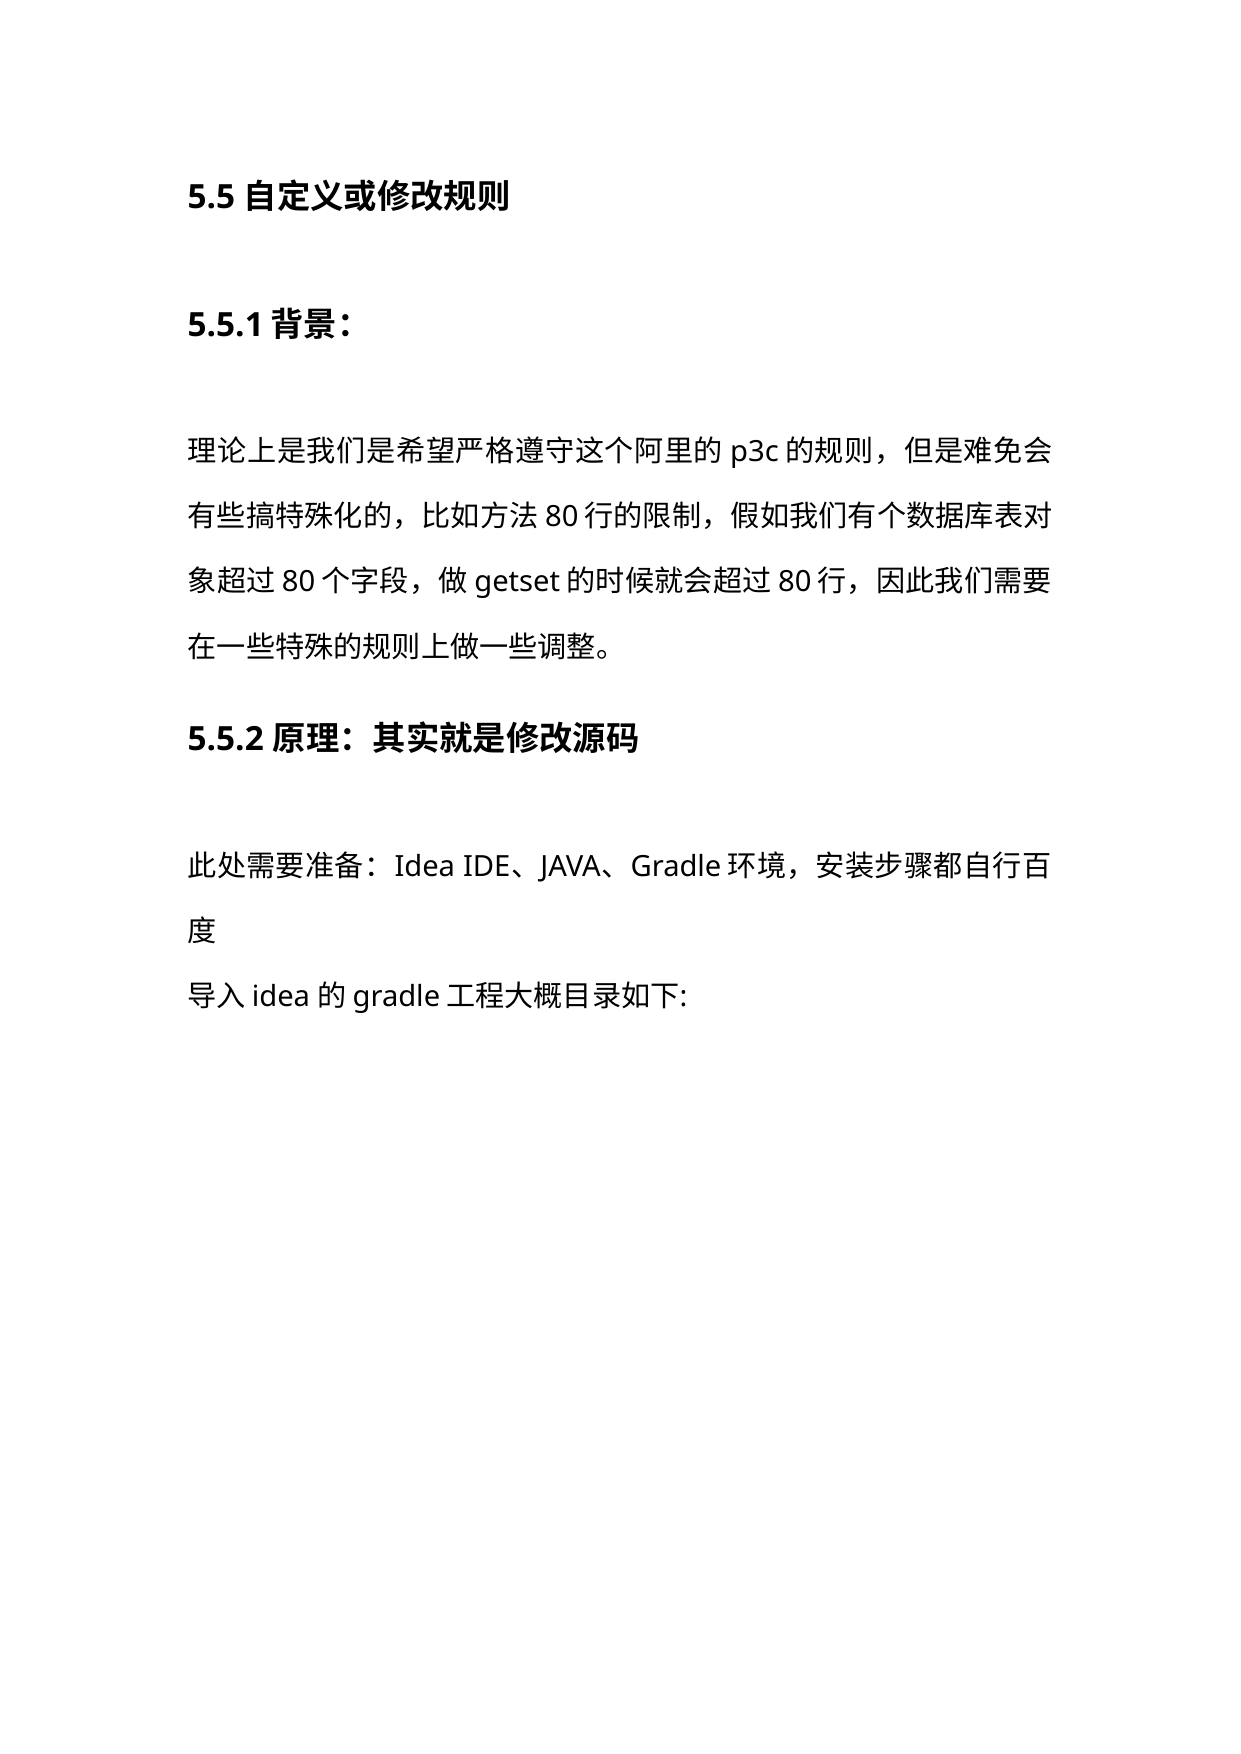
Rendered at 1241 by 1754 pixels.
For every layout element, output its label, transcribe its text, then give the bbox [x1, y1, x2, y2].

text 此处需要准备：Idea IDE、JAVA、Gradle环境，安装步骤都自行百度 [187, 831, 1053, 961]
subtitle 5.5 自定义或修改规则 [187, 162, 1053, 227]
text 导入idea 的gradle工程大概目录如下: [187, 961, 1053, 1026]
text 理论上是我们是希望严格遵守这个阿里的p3c的规则，但是难免会有些搞特殊化的，比如方法80行的限制，假如我们有个数据库表对象超过80个字段，做getset的时候就会超过80行，因此我们需要在一些特殊的规则上做一些调整。 [187, 417, 1053, 677]
subtitle 5.5.2 原理：其实就是修改源码 [187, 704, 1053, 769]
subtitle 5.5.1背景： [187, 289, 1053, 354]
